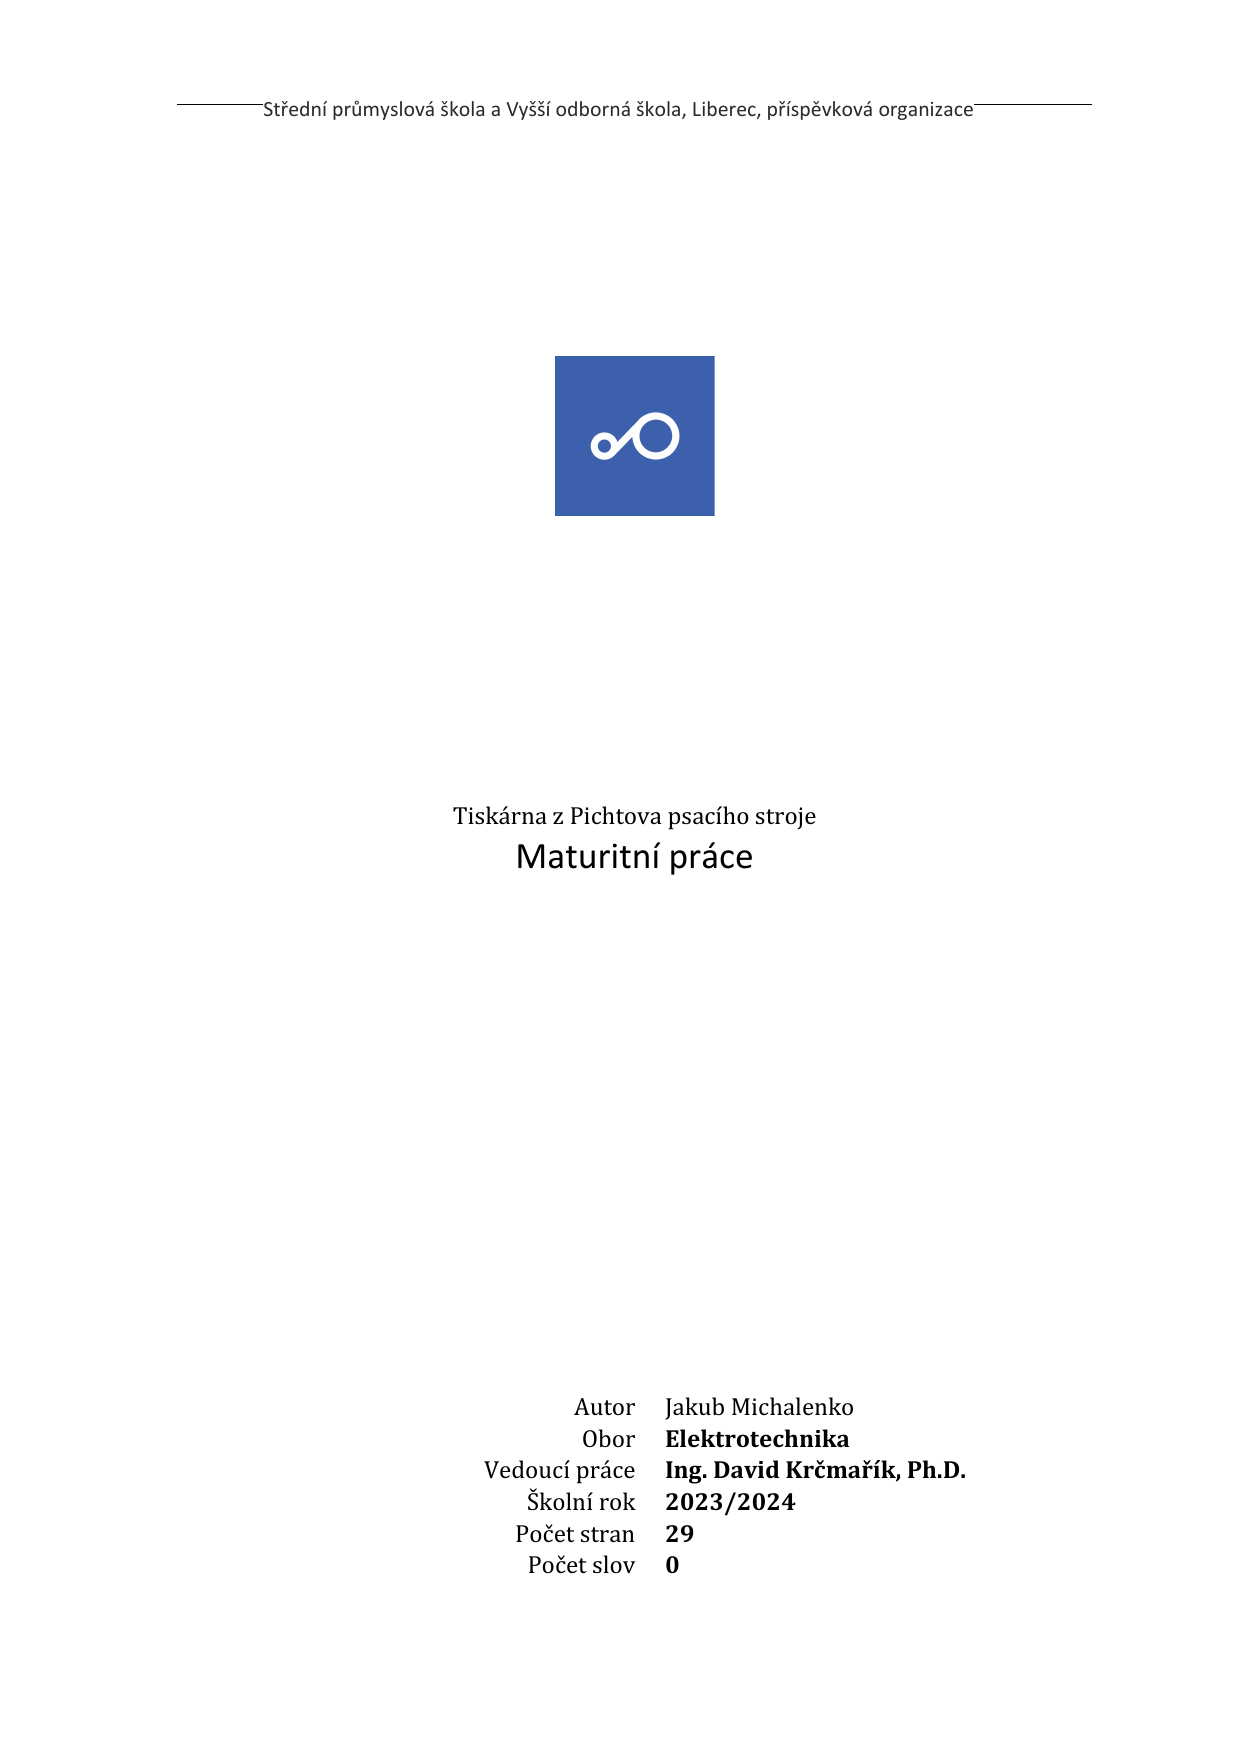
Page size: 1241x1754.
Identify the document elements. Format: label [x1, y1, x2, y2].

picture [555, 356, 715, 516]
